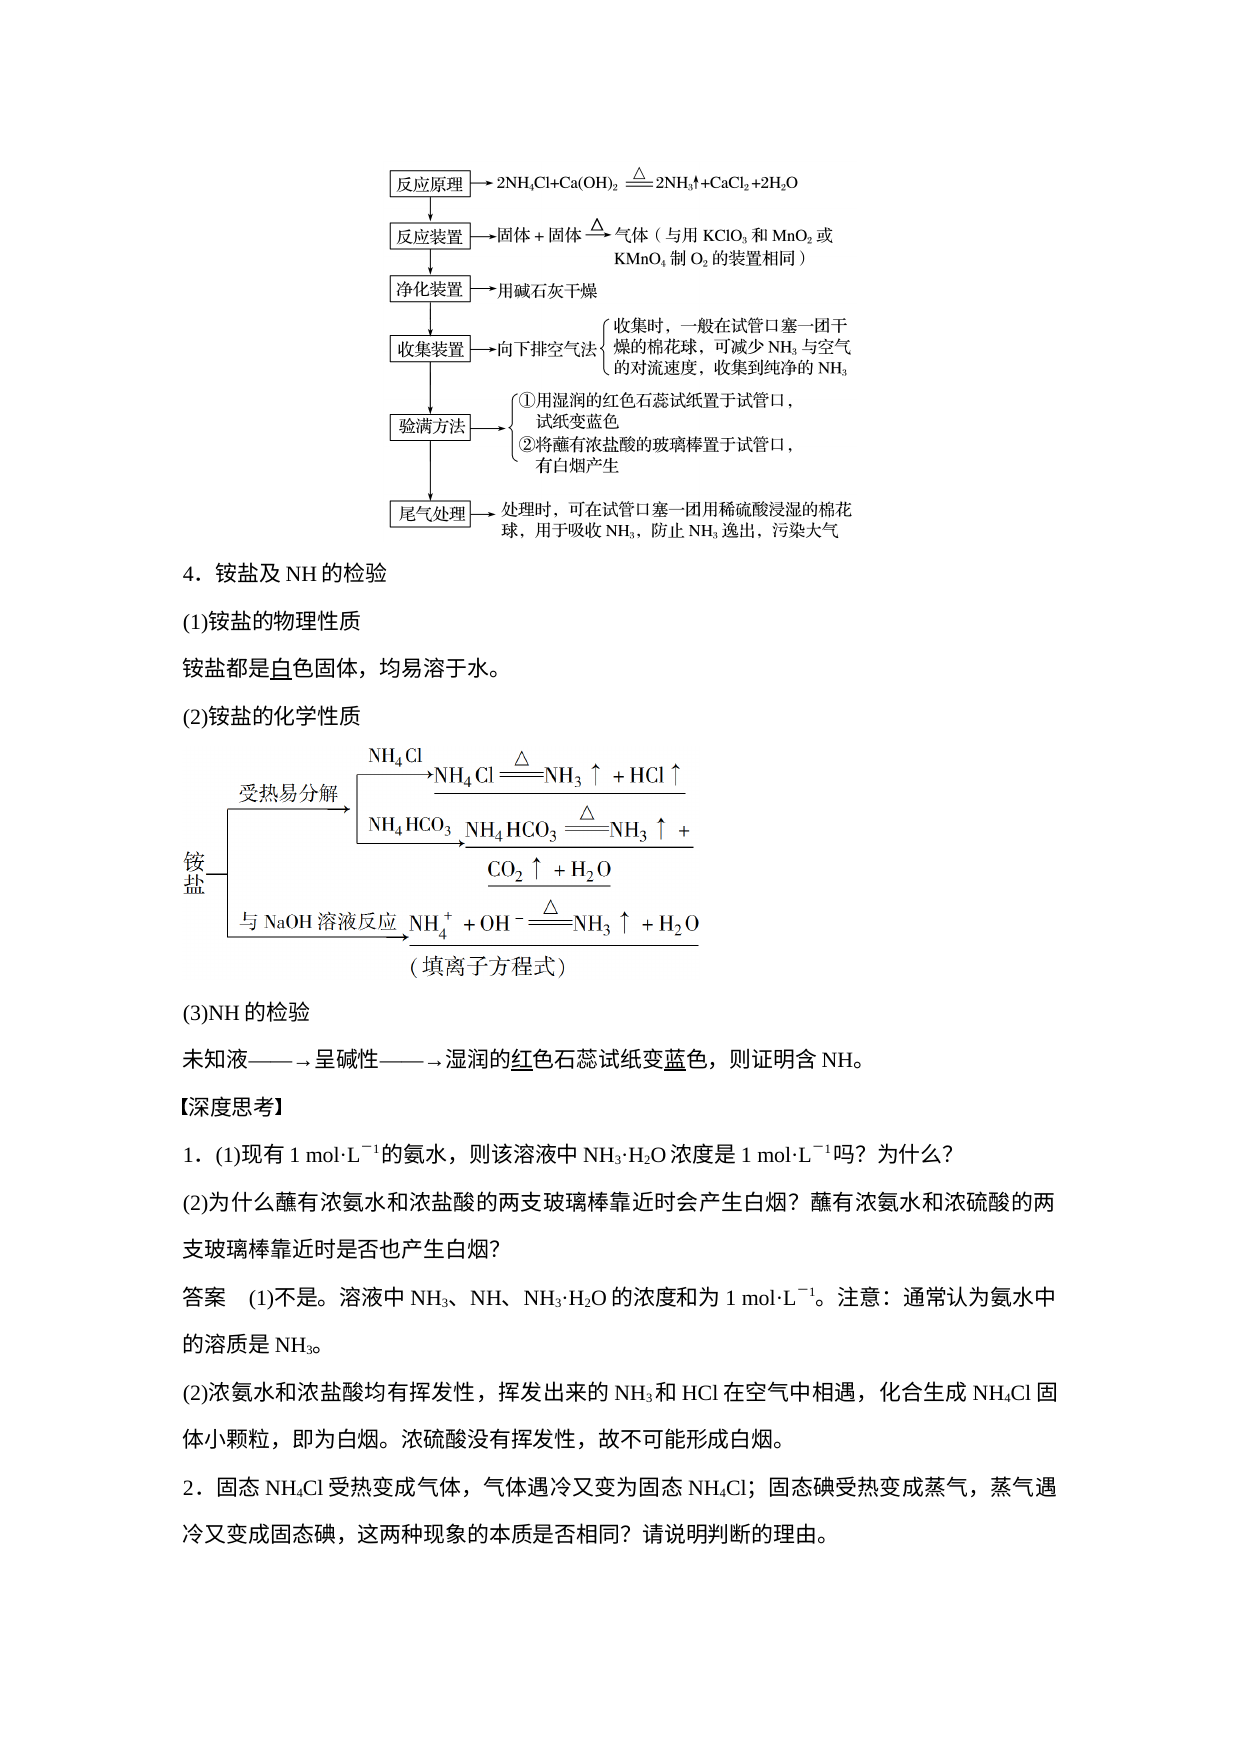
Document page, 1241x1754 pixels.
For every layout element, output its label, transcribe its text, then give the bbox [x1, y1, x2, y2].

picture [275, 1098, 281, 1115]
text (2)为什么蘸有浓氨水和浓盐酸的两支玻璃棒靠近时会产生白烟？蘸有浓氨水和浓硫酸的两支玻璃棒靠近时是否也产生白烟？ [183, 1184, 1058, 1264]
text 1．(1)现有1 mol·L－1的氨水，则该溶液中NH3·H2O浓度是1 mol·L－1吗？为什么？ [183, 1137, 1058, 1169]
text 答案 (1)不是。溶液中NH3、NH、NH3·H2O的浓度和为1 mol·L－1。注意：通常认为氨水中的溶质是NH3。 [183, 1279, 1058, 1359]
text 2．固态NH4Cl受热变成气体，气体遇冷又变为固态NH4Cl；固态碘受热变成蒸气，蒸气遇冷又变成固态碘，这两种现象的本质是否相同？请说明判断的理由。 [183, 1469, 1058, 1549]
text (2)浓氨水和浓盐酸均有挥发性，挥发出来的NH3和HCl在空气中相遇，化合生成NH4Cl固体小颗粒，即为白烟。浓硫酸没有挥发性，故不可能形成白烟。 [183, 1374, 1058, 1454]
text 深度思考 [183, 1089, 1058, 1121]
text 4．铵盐及NH的检验 [183, 556, 1058, 588]
picture [182, 1098, 188, 1115]
picture [383, 161, 857, 542]
text 未知液呈碱性湿润的红色石蕊试纸变蓝色，则证明含NH。 [183, 1042, 1058, 1074]
text 铵盐都是白色固体，均易溶于水。 [183, 651, 1058, 683]
text (1)铵盐的物理性质 [183, 604, 1058, 635]
picture [182, 746, 700, 980]
text (3)NH的检验 [183, 994, 1058, 1026]
text (2)铵盐的化学性质 [183, 699, 1058, 730]
